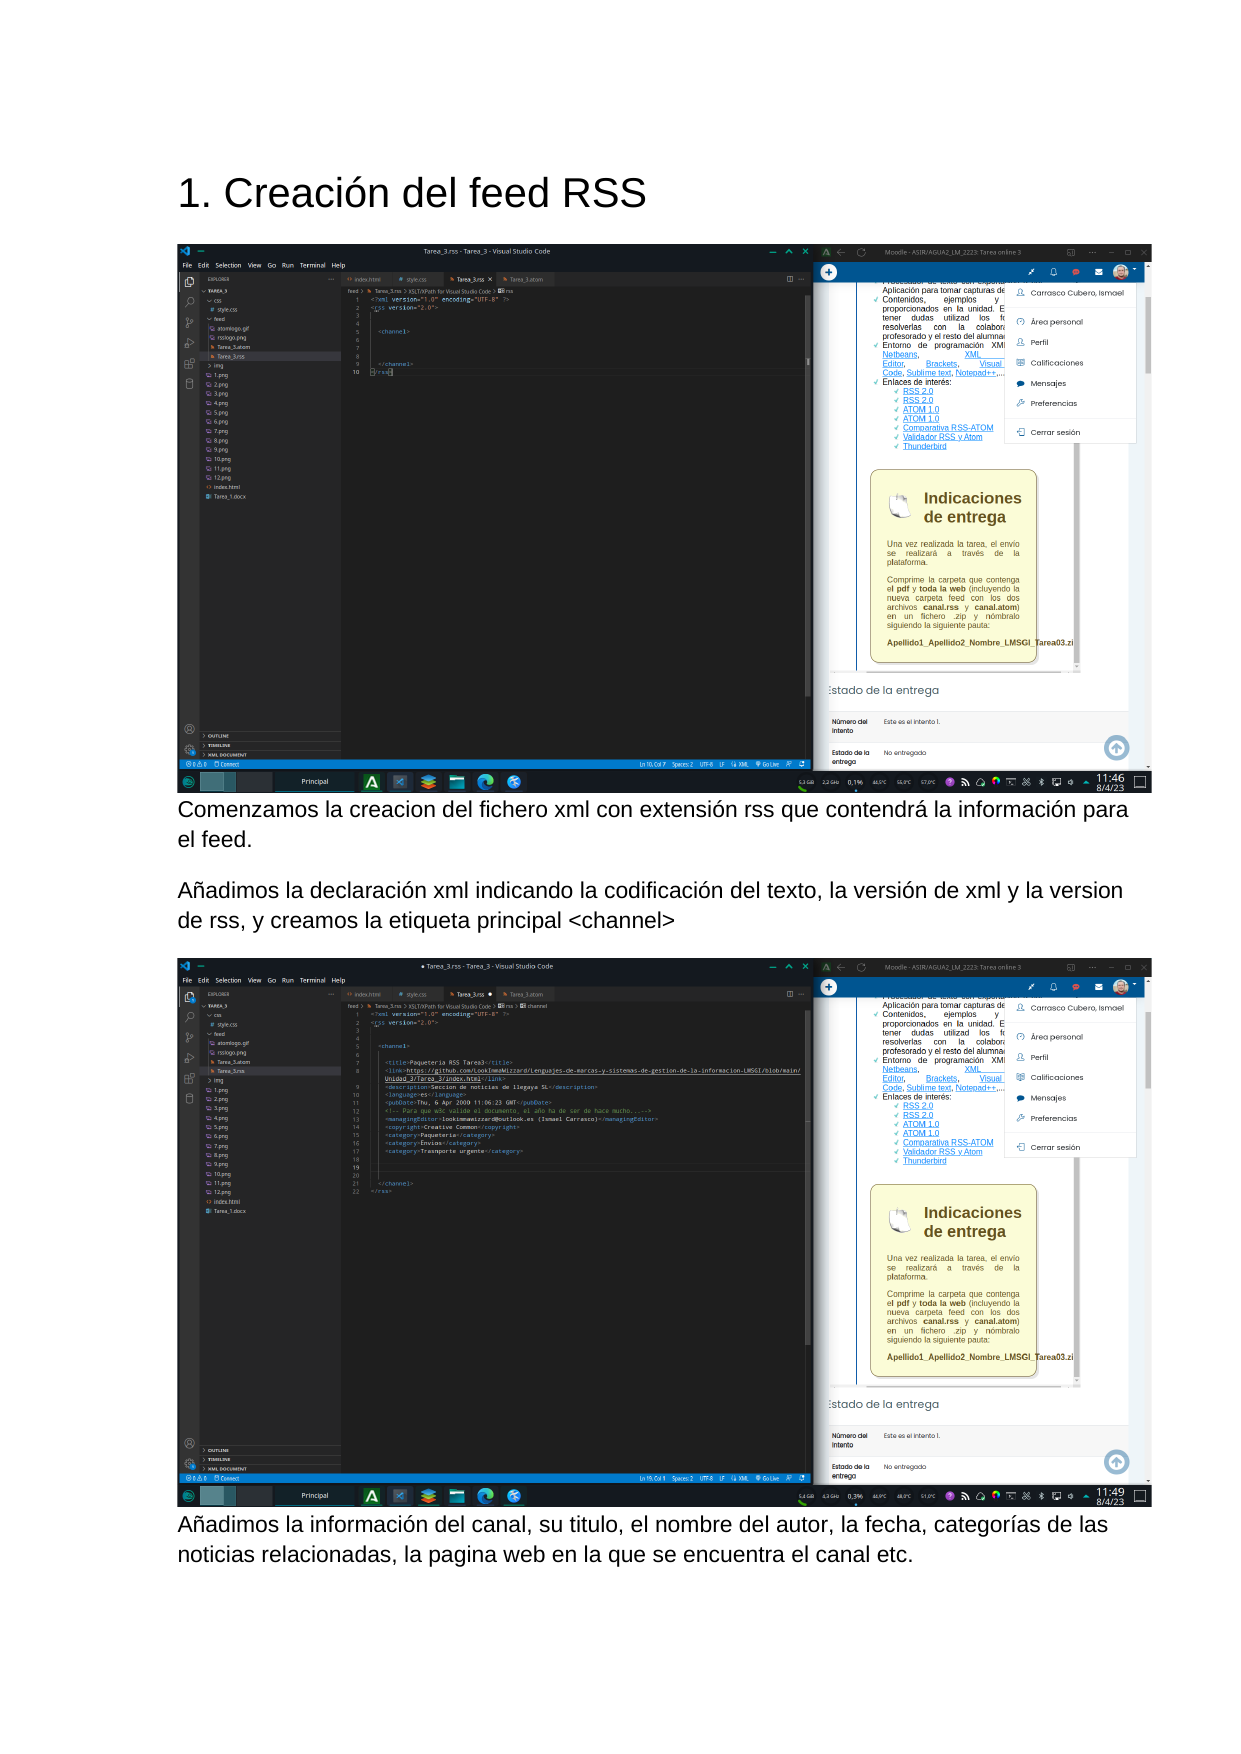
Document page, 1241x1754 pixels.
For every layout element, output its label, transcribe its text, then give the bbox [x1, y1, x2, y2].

subtitle 1. Creación del feed RSS [177, 168, 1152, 216]
text Comenzamos la creacion del fichero xml con extensión rss que contendrá la información para el feed. [177, 793, 1152, 853]
picture [177, 958, 1152, 1507]
picture [177, 244, 1152, 793]
text Añadimos la declaración xml indicando la codificación del texto, la versión de xml y la version de rss, y creamos la etiqueta principal <channel> [177, 877, 1152, 934]
text Añadimos la información del canal, su titulo, el nombre del autor, la fecha, categorías de las noticias relacionadas, la pagina web en la que se encuentra el canal etc. [177, 1507, 1152, 1567]
